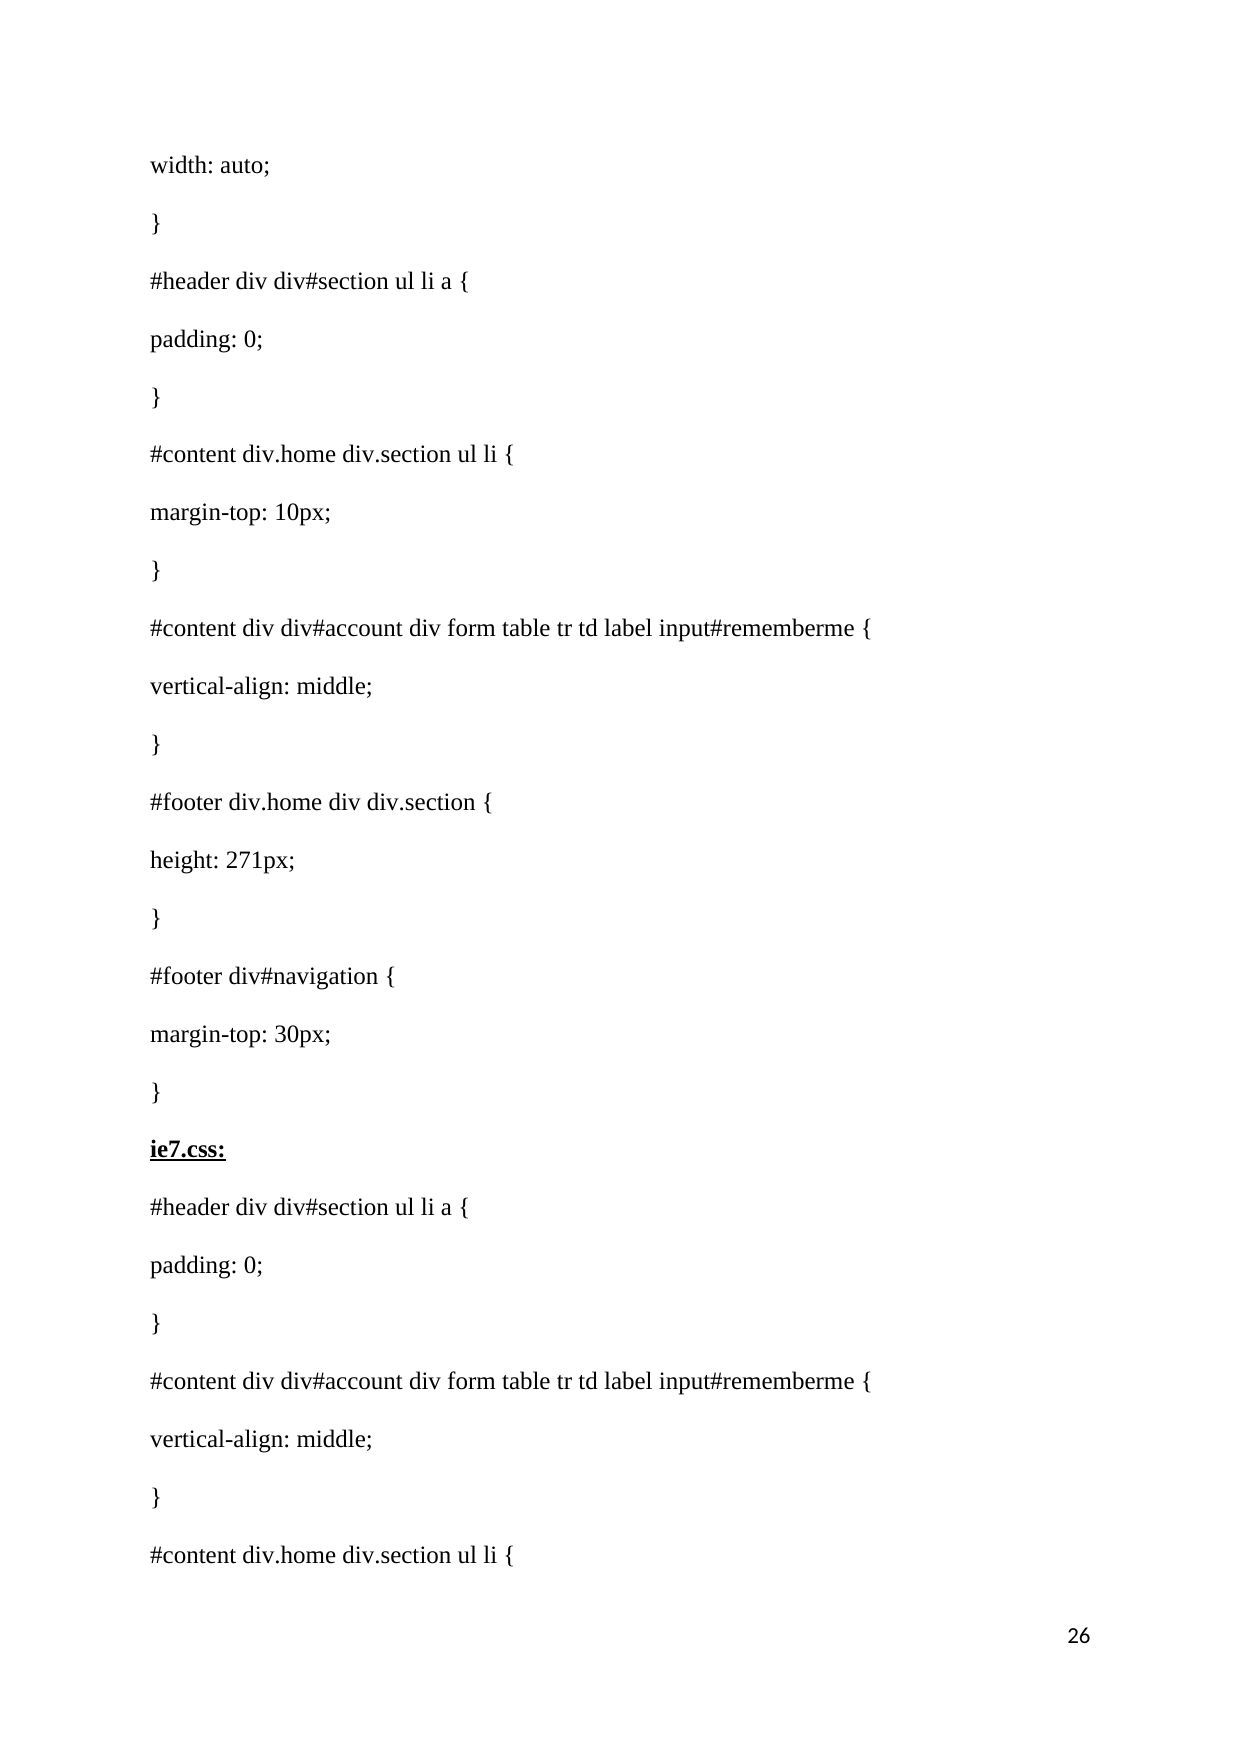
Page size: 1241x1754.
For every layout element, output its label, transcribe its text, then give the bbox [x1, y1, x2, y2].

text } [150, 555, 1090, 584]
text #header div div#section ul li a { [150, 266, 1090, 294]
text #content div.home div.section ul li { [150, 1540, 1090, 1569]
text padding: 0; [150, 324, 1090, 352]
text vertical-align: middle; [150, 671, 1090, 700]
text #footer div.home div div.section { [150, 787, 1090, 816]
text padding: 0; [150, 1250, 1090, 1279]
text width: auto; [150, 150, 1090, 179]
text } [150, 903, 1090, 932]
text #content div div#account div form table tr td label input#rememberme { [150, 613, 1090, 642]
text #header div div#section ul li a { [150, 1192, 1090, 1221]
text margin-top: 30px; [150, 1019, 1090, 1047]
text vertical-align: middle; [150, 1424, 1090, 1453]
text } [150, 729, 1090, 758]
text ie7.css: [150, 1134, 1090, 1163]
text } [150, 1482, 1090, 1511]
text } [150, 1077, 1090, 1105]
text } [150, 208, 1090, 237]
text #footer div#navigation { [150, 961, 1090, 989]
text } [150, 1308, 1090, 1337]
text #content div div#account div form table tr td label input#rememberme { [150, 1366, 1090, 1395]
text } [150, 382, 1090, 410]
text #content div.home div.section ul li { [150, 439, 1090, 468]
text height: 271px; [150, 845, 1090, 874]
text margin-top: 10px; [150, 497, 1090, 526]
